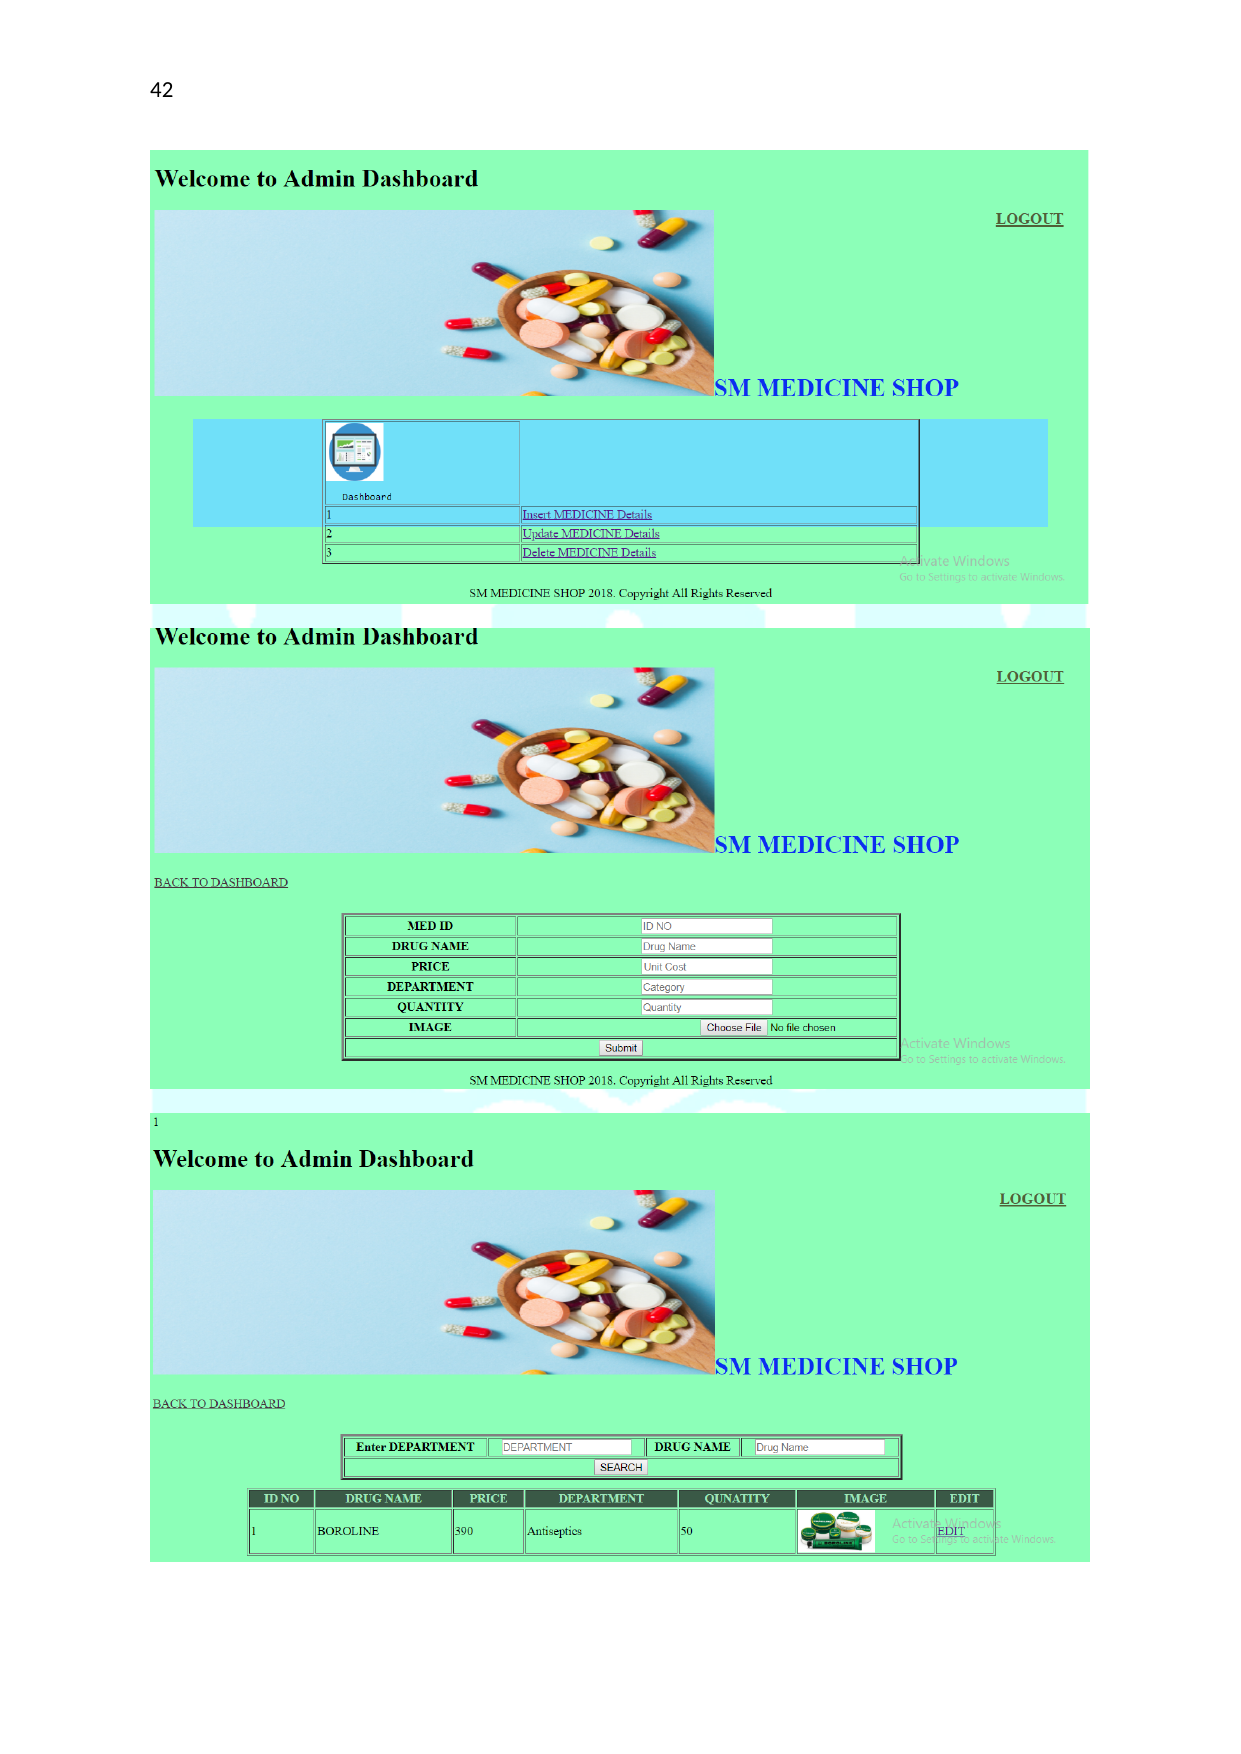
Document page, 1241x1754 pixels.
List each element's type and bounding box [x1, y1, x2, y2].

picture [150, 628, 1090, 1089]
picture [150, 1113, 1090, 1562]
picture [150, 150, 1089, 604]
